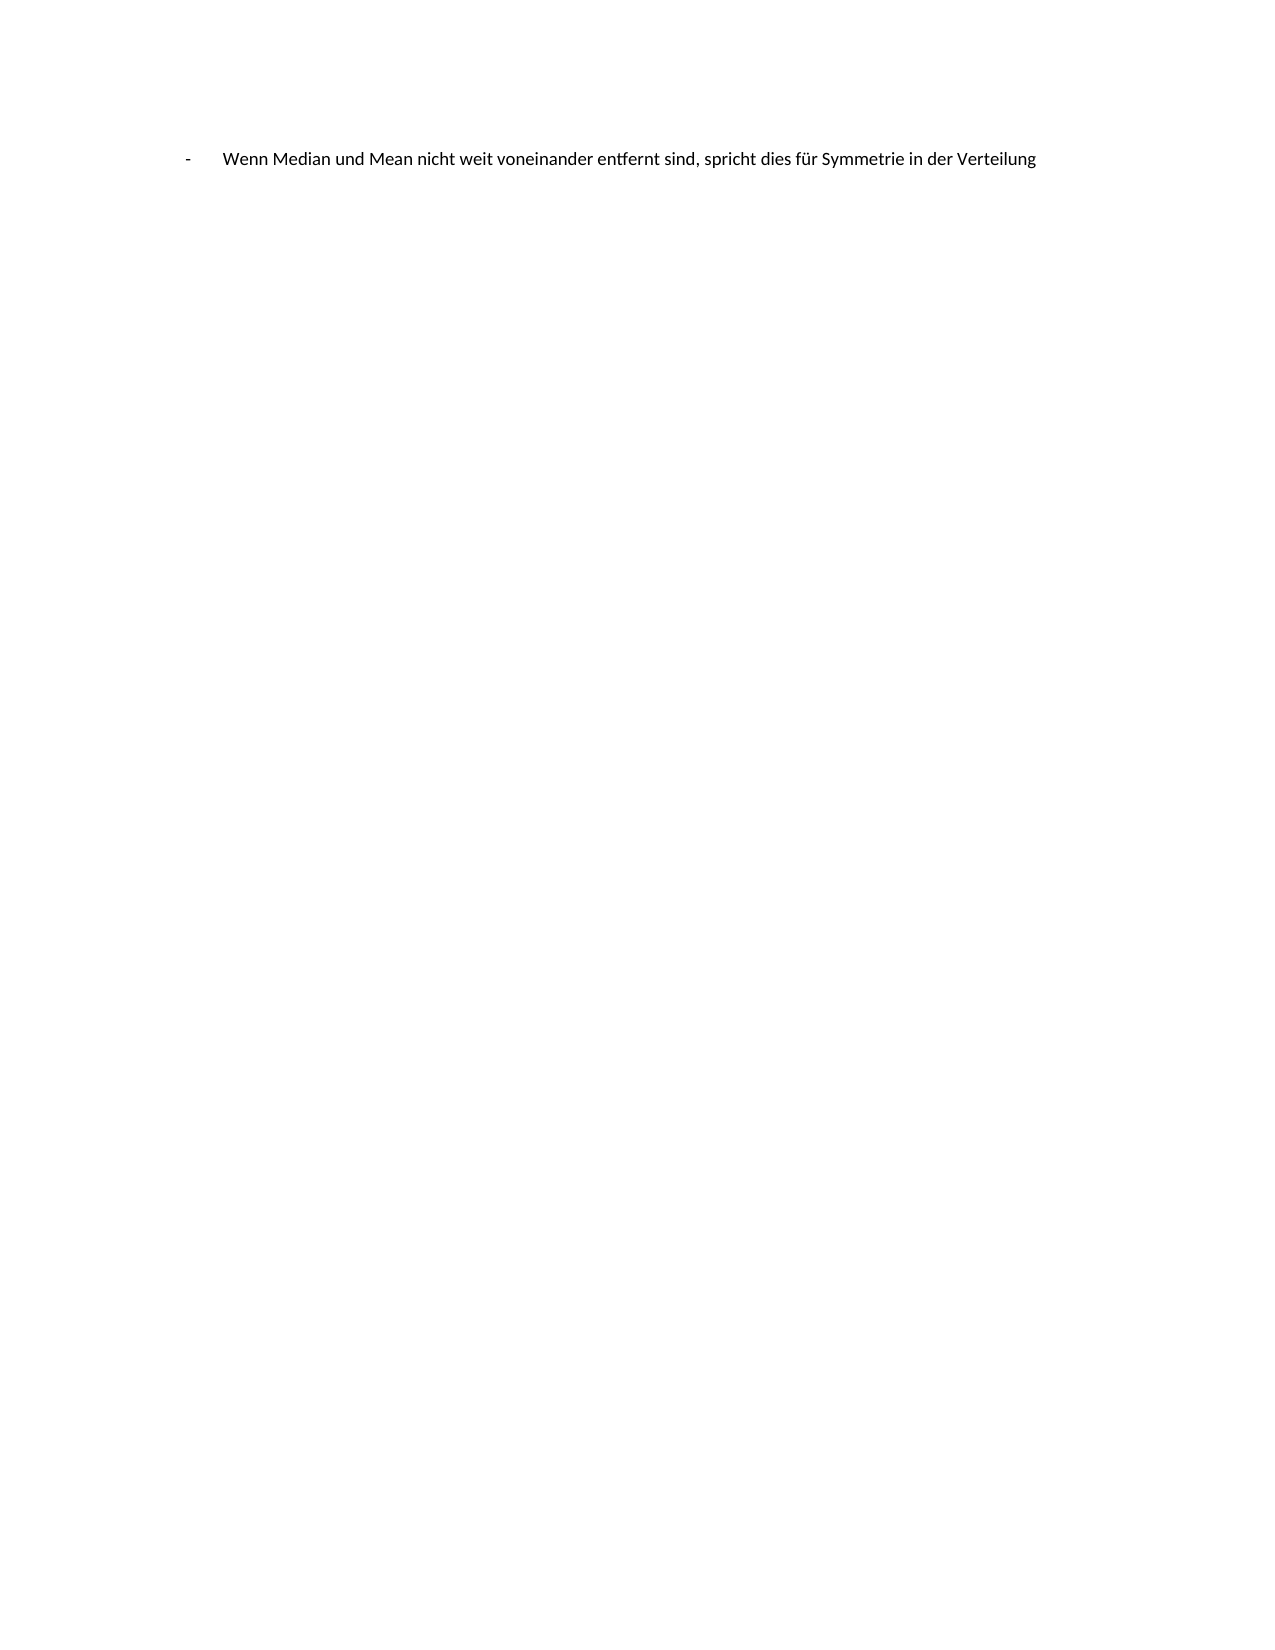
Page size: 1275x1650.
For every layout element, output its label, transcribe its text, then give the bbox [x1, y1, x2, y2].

list Wenn Median und Mean nicht weit voneinander entfernt sind, spricht dies für Symmetrie in der Verteilung [185, 148, 1127, 171]
